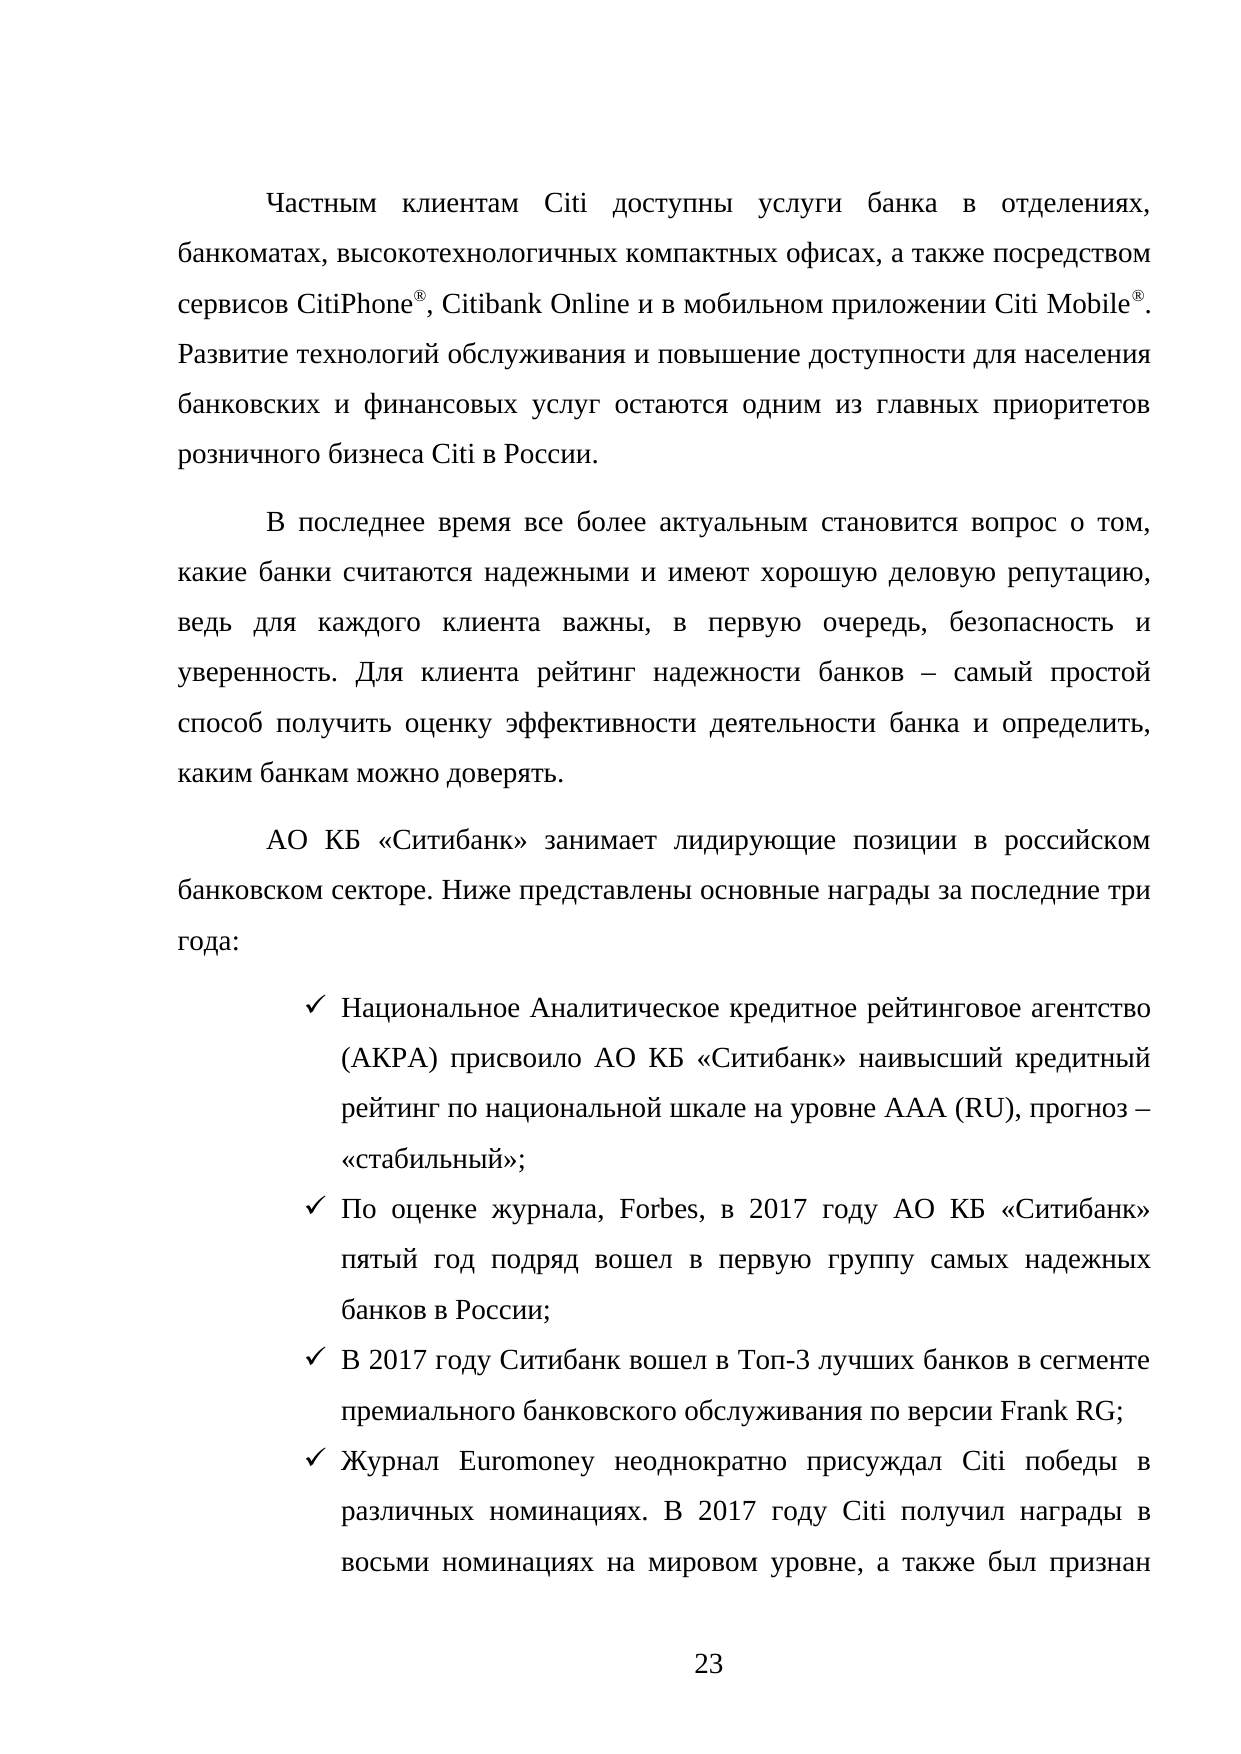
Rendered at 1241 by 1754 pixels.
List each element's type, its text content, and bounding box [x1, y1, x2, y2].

list Национальное Аналитическое кредитное рейтинговое агентство (АКРА) присвоило АО КБ «Ситибанк» наивысший кредитный рейтинг по национальной шкале на уровне ААА (RU), прогноз – «стабильный»; [303, 990, 1152, 1174]
list В 2017 году Ситибанк вошел в Топ-3 лучших банков в сегменте премиального банковского обслуживания по версии Frank RG; [303, 1342, 1152, 1426]
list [303, 1443, 1152, 1577]
text Частным клиентам Citi доступны услуги банка в отделениях, банкоматах, высокотехнологичных компактных офисах, а также посредством сервисов CitiPhone®, Citibank Online и в мобильном приложении Citi Mobile®. Развитие технологий обслуживания и повышение доступности для населения банковских и финансовых услуг остаются одним из главных приоритетов розничного бизнеса Citi в России. [177, 185, 1152, 470]
text АО КБ «Ситибанк» занимает лидирующие позиции в российском банковском секторе. Ниже представлены основные награды за последние три года: [177, 822, 1152, 956]
list По оценке журнала, Forbes, в 2017 году АО КБ «Ситибанк» пятый год подряд вошел в первую группу самых надежных банков в России; [303, 1191, 1152, 1325]
text В последнее время все более актуальным становится вопрос о том, какие банки считаются надежными и имеют хорошую деловую репутацию, ведь для каждого клиента важны, в первую очередь, безопасность и уверенность. Для клиента рейтинг надежности банков – самый простой способ получить оценку эффективности деятельности банка и определить, каким банкам можно доверять. [177, 504, 1152, 789]
